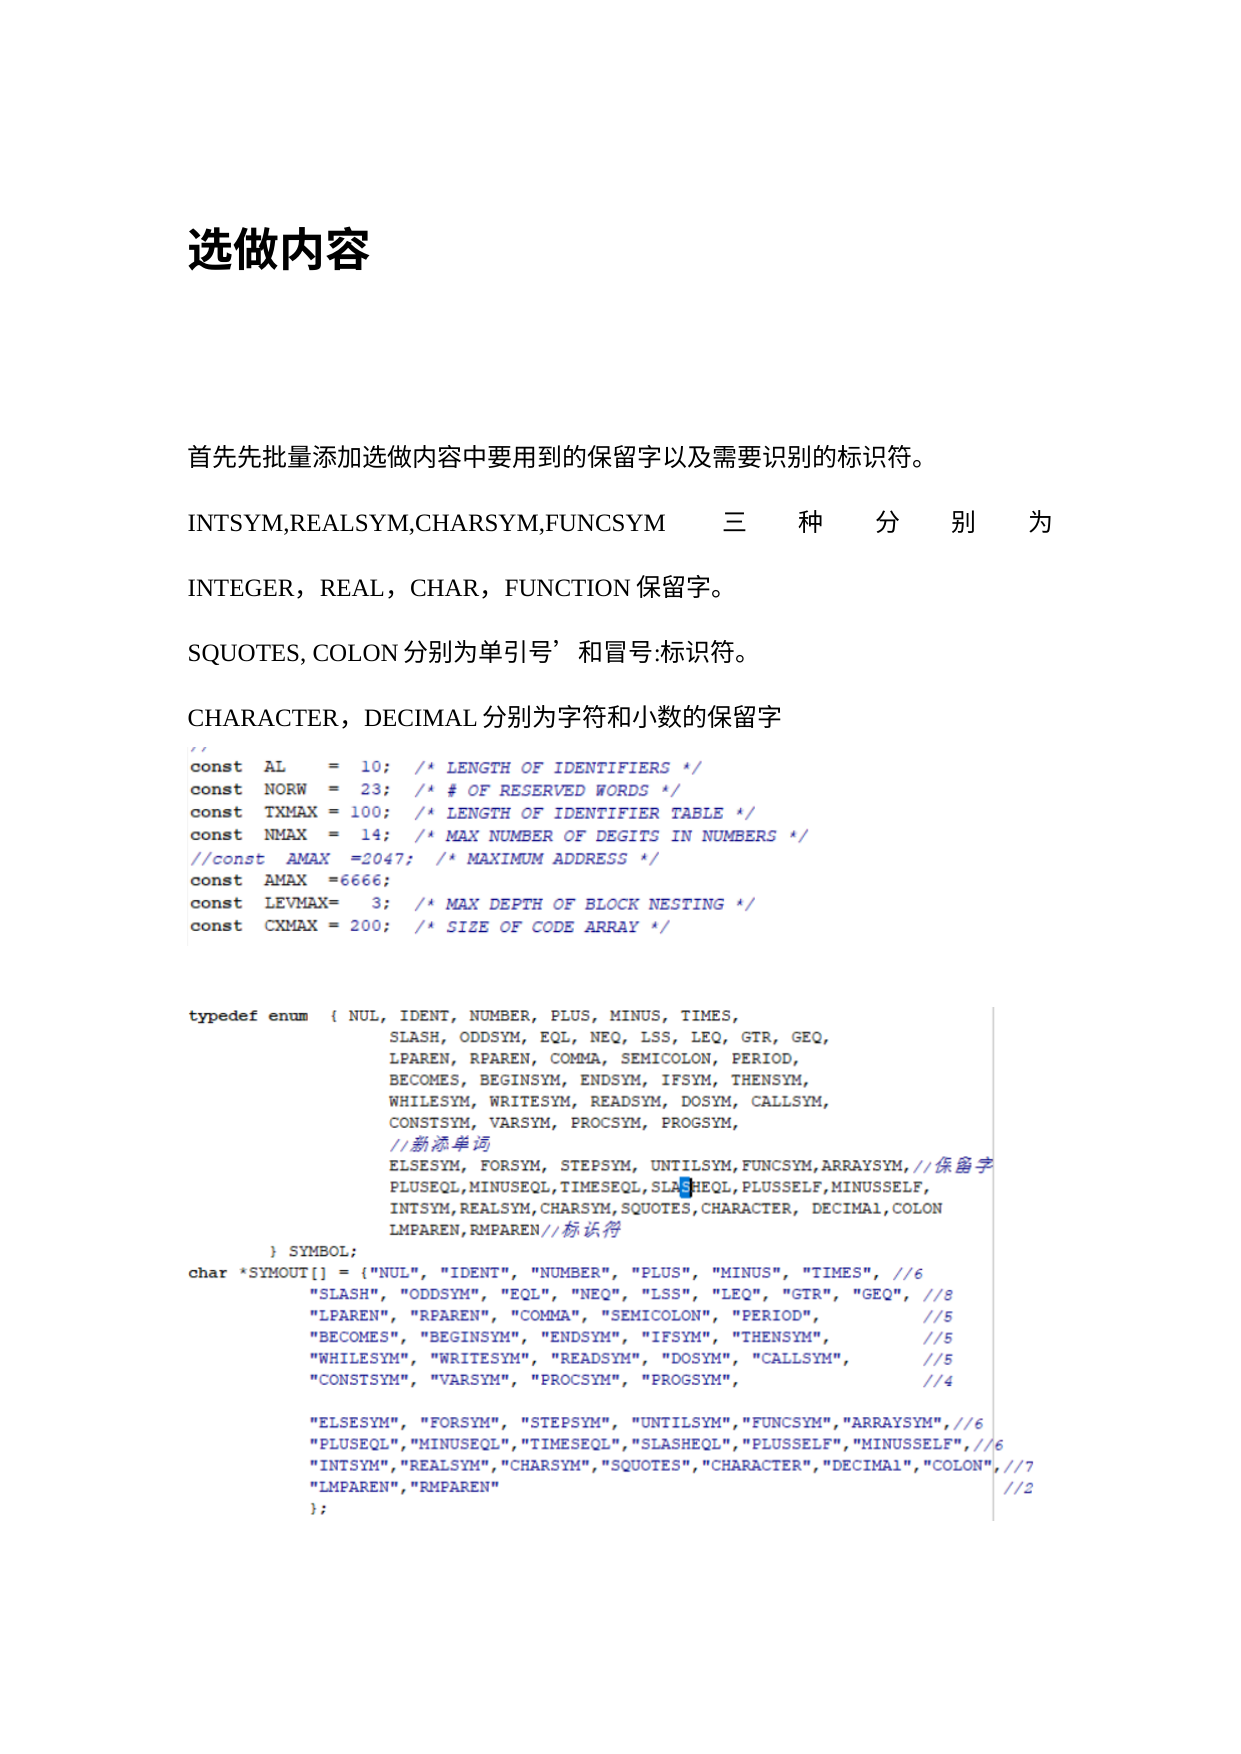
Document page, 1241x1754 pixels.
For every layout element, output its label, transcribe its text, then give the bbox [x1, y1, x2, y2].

subtitle 选做内容 [187, 197, 1053, 295]
text INTSYM,REALSYM,CHARSYM,FUNCSYM三种分别为INTEGER，REAL，CHAR，FUNCTION保留字。 [187, 488, 1053, 618]
picture [187, 1007, 1053, 1521]
picture [187, 747, 854, 946]
text 首先先批量添加选做内容中要用到的保留字以及需要识别的标识符。 [187, 423, 1053, 488]
text CHARACTER，DECIMAL分别为字符和小数的保留字 [187, 683, 1053, 748]
text SQUOTES, COLON分别为单引号’和冒号:标识符。 [187, 618, 1053, 683]
